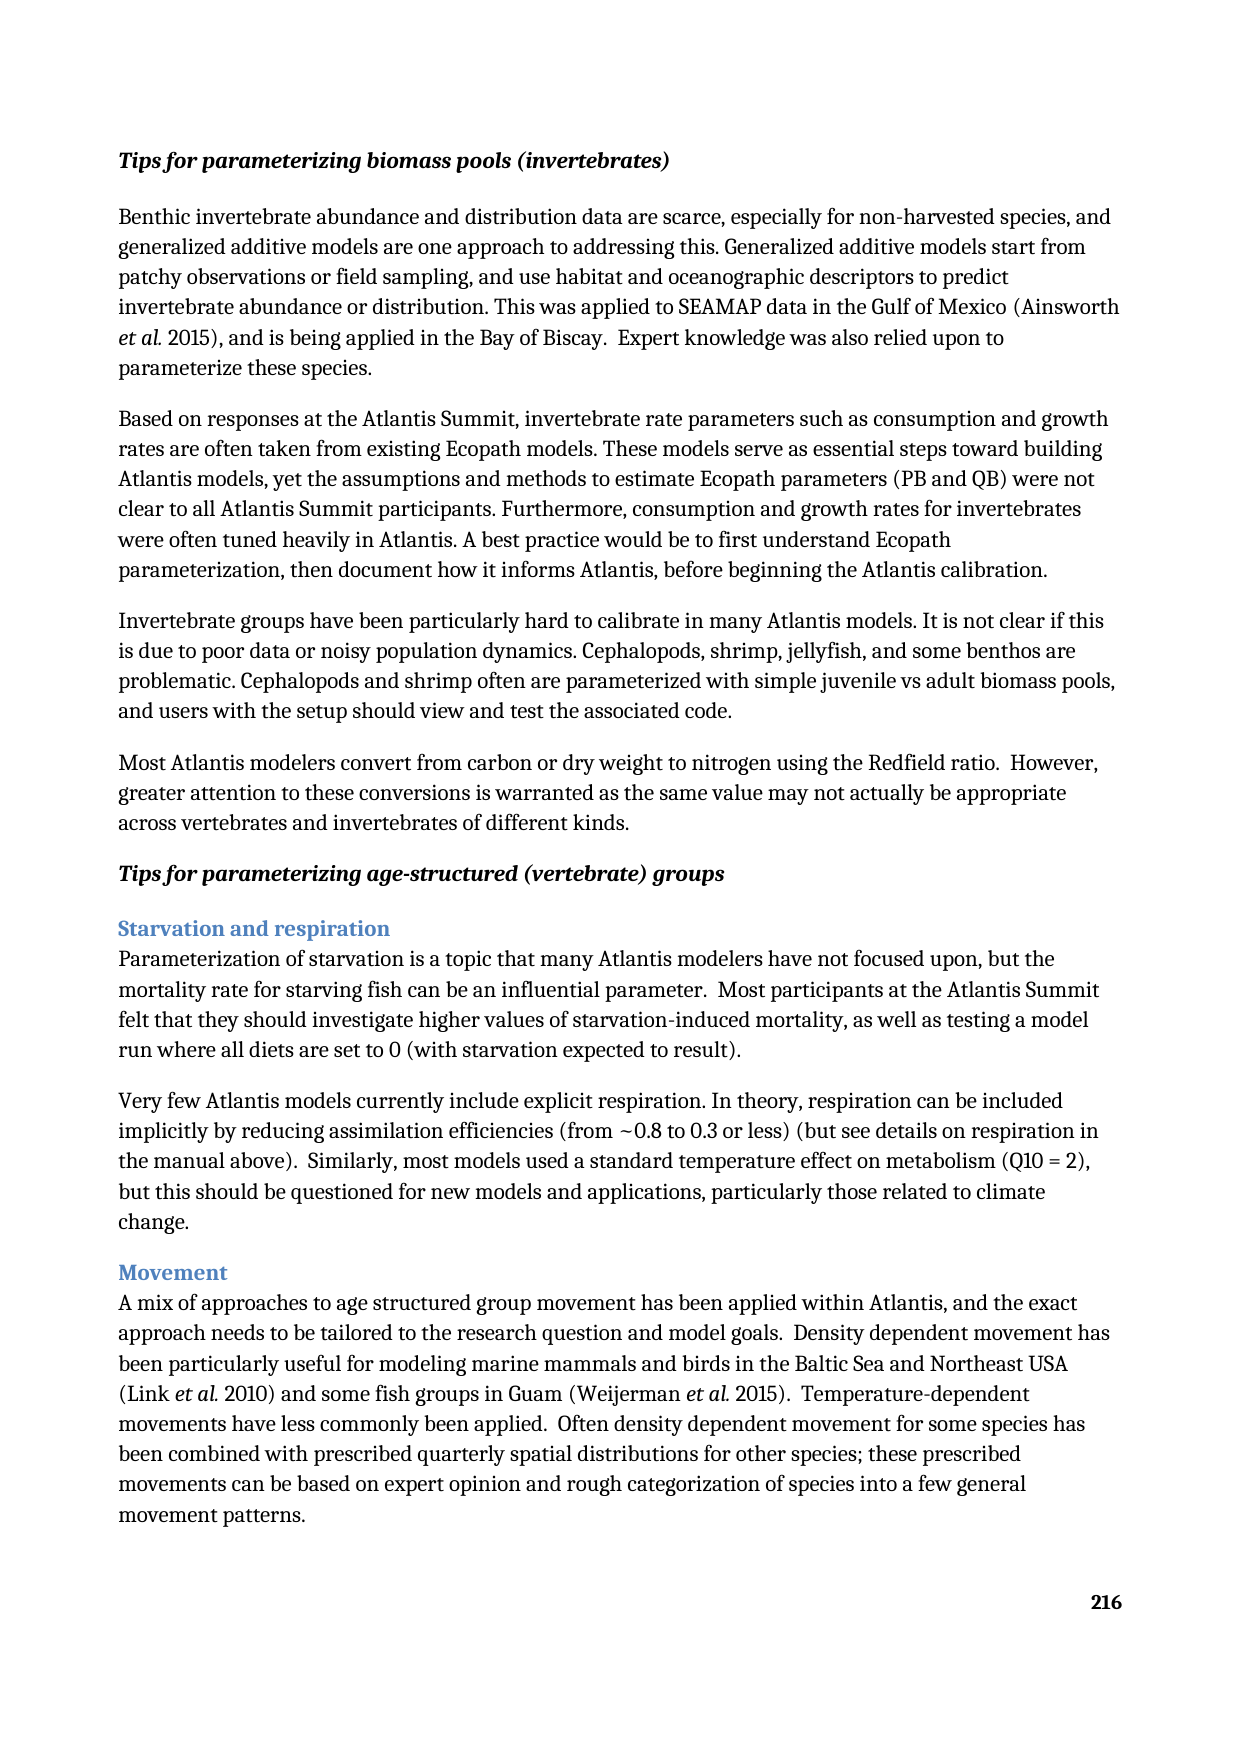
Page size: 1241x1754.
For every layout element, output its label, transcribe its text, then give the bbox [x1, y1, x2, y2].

subtitle Starvation and respiration [118, 916, 1122, 942]
text Very few Atlantis models currently include explicit respiration. In theory, respiration can be included implicitly by reducing assimilation efficiencies (from ~0.8 to 0.3 or less) (but see details on respiration in the manual above). Similarly, most models used a standard temperature effect on metabolism (Q10 = 2), but this should be questioned for new models and applications, particularly those related to climate change. [118, 1088, 1122, 1235]
subtitle Tips for parameterizing biomass pools (invertebrates) [118, 148, 1122, 175]
text Invertebrate groups have been particularly hard to calibrate in many Atlantis models. It is not clear if this is due to poor data or noisy population dynamics. Cephalopods, shrimp, jellyfish, and some benthos are problematic. Cephalopods and shrimp often are parameterized with simple juvenile vs adult biomass pools, and users with the setup should view and test the associated code. [118, 608, 1122, 725]
text Benthic invertebrate abundance and distribution data are scarce, especially for non-harvested species, and generalized additive models are one approach to addressing this. Generalized additive models start from patchy observations or field sampling, and use habitat and oceanographic descriptors to predict invertebrate abundance or distribution. This was applied to SEAMAP data in the Gulf of Mexico (Ainsworth et al. 2015), and is being applied in the Bay of Biscay. Expert knowledge was also relied upon to parameterize these species. [118, 203, 1122, 381]
text A mix of approaches to age structured group movement has been applied within Atlantis, and the exact approach needs to be tailored to the research question and model goals. Density dependent movement has been particularly useful for modeling marine mammals and birds in the Baltic Sea and Northeast USA (Link et al. 2010) and some fish groups in Guam (Weijerman et al. 2015). Temperature-dependent movements have less commonly been applied. Often density dependent movement for some species has been combined with prescribed quarterly spatial distributions for other species; these prescribed movements can be based on expert opinion and rough categorization of species into a few general movement patterns. [118, 1290, 1122, 1528]
text Based on responses at the Atlantis Summit, invertebrate rate parameters such as consumption and growth rates are often taken from existing Ecopath models. These models serve as essential steps toward building Atlantis models, yet the assumptions and methods to estimate Ecopath parameters (PB and QB) were not clear to all Atlantis Summit participants. Furthermore, consumption and growth rates for invertebrates were often tuned heavily in Atlantis. A best practice would be to first understand Ecopath parameterization, then document how it informs Atlantis, before beginning the Atlantis calibration. [118, 406, 1122, 583]
subtitle Tips for parameterizing age-structured (vertebrate) groups [118, 861, 1122, 887]
text Most Atlantis modelers convert from carbon or dry weight to nitrogen using the Redfield ratio. However, greater attention to these conversions is warranted as the same value may not actually be appropriate across vertebrates and invertebrates of different kinds. [118, 749, 1122, 836]
text Parameterization of starvation is a topic that many Atlantis modelers have not focused upon, but the mortality rate for starving fish can be an influential parameter. Most participants at the Atlantis Summit felt that they should investigate higher values of starvation-induced mortality, as well as testing a model run where all diets are set to 0 (with starvation expected to result). [118, 946, 1122, 1063]
subtitle Movement [118, 1260, 1122, 1286]
